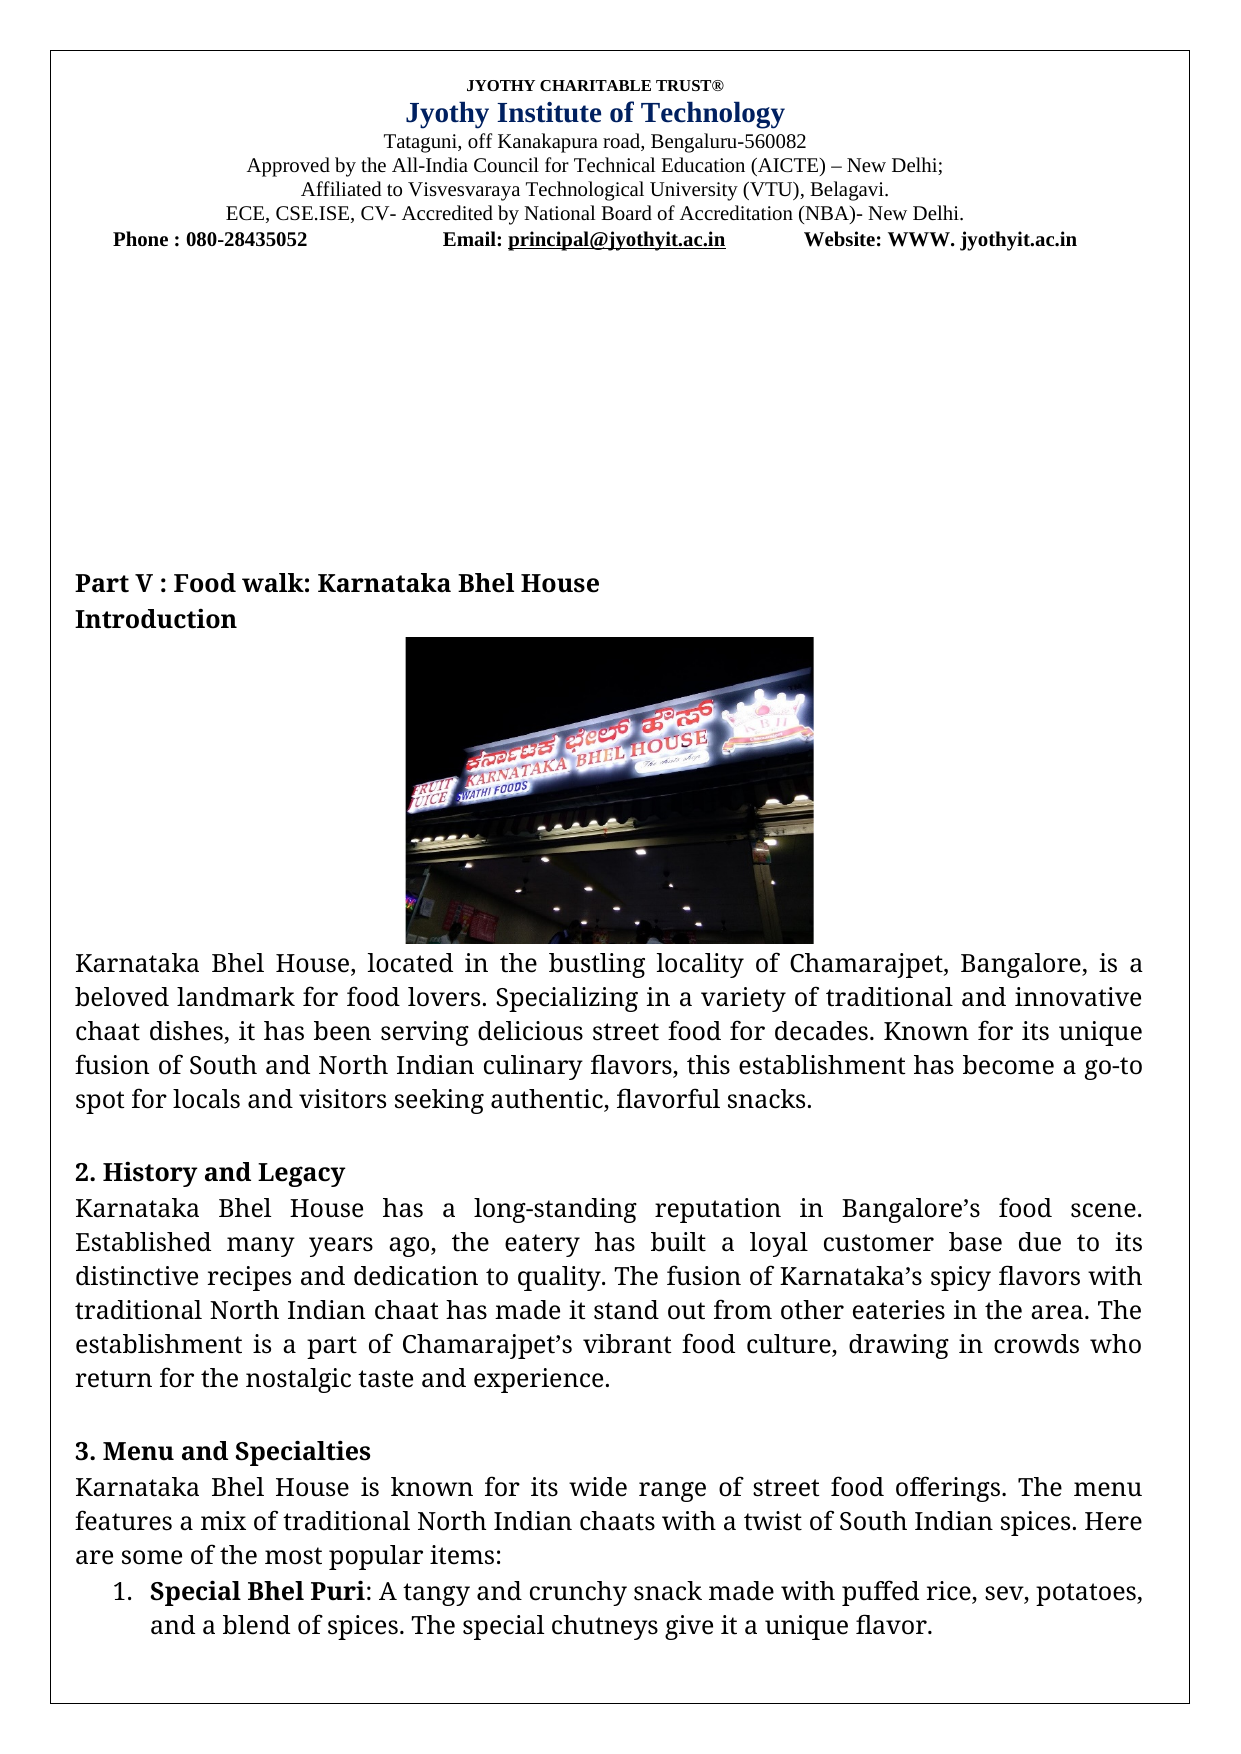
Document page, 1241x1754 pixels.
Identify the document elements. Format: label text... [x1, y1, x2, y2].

text 3. Menu and Specialties [75, 1433, 1144, 1467]
text Introduction [75, 601, 1144, 635]
text 2. History and Legacy [75, 1154, 1144, 1188]
picture [405, 637, 814, 944]
text Part V : Food walk: Karnataka Bhel House [75, 565, 1144, 599]
list Special Bhel Puri: A tangy and crunchy snack made with puffed rice, sev, potatoes, and a blend of spices. The special chutneys give it a unique flavor. [112, 1573, 1144, 1642]
text Karnataka Bhel House is known for its wide range of street food offerings. The menu features a mix of traditional North Indian chaats with a twist of South Indian spices. Here are some of the most popular items: [75, 1469, 1144, 1571]
text Karnataka Bhel House, located in the bustling locality of Chamarajpet, Bangalore, is a beloved landmark for food lovers. Specializing in a variety of traditional and innovative chaat dishes, it has been serving delicious street food for decades. Known for its unique fusion of South and North Indian culinary flavors, this establishment has become a go-to spot for locals and visitors seeking authentic, flavorful snacks. [75, 946, 1144, 1116]
text Karnataka Bhel House has a long-standing reputation in Bangalore’s food scene. Established many years ago, the eatery has built a loyal customer base due to its distinctive recipes and dedication to quality. The fusion of Karnataka’s spicy flavors with traditional North Indian chaat has made it stand out from other eateries in the area. The establishment is a part of Chamarajpet’s vibrant food culture, drawing in crowds who return for the nostalgic taste and experience. [75, 1191, 1144, 1395]
